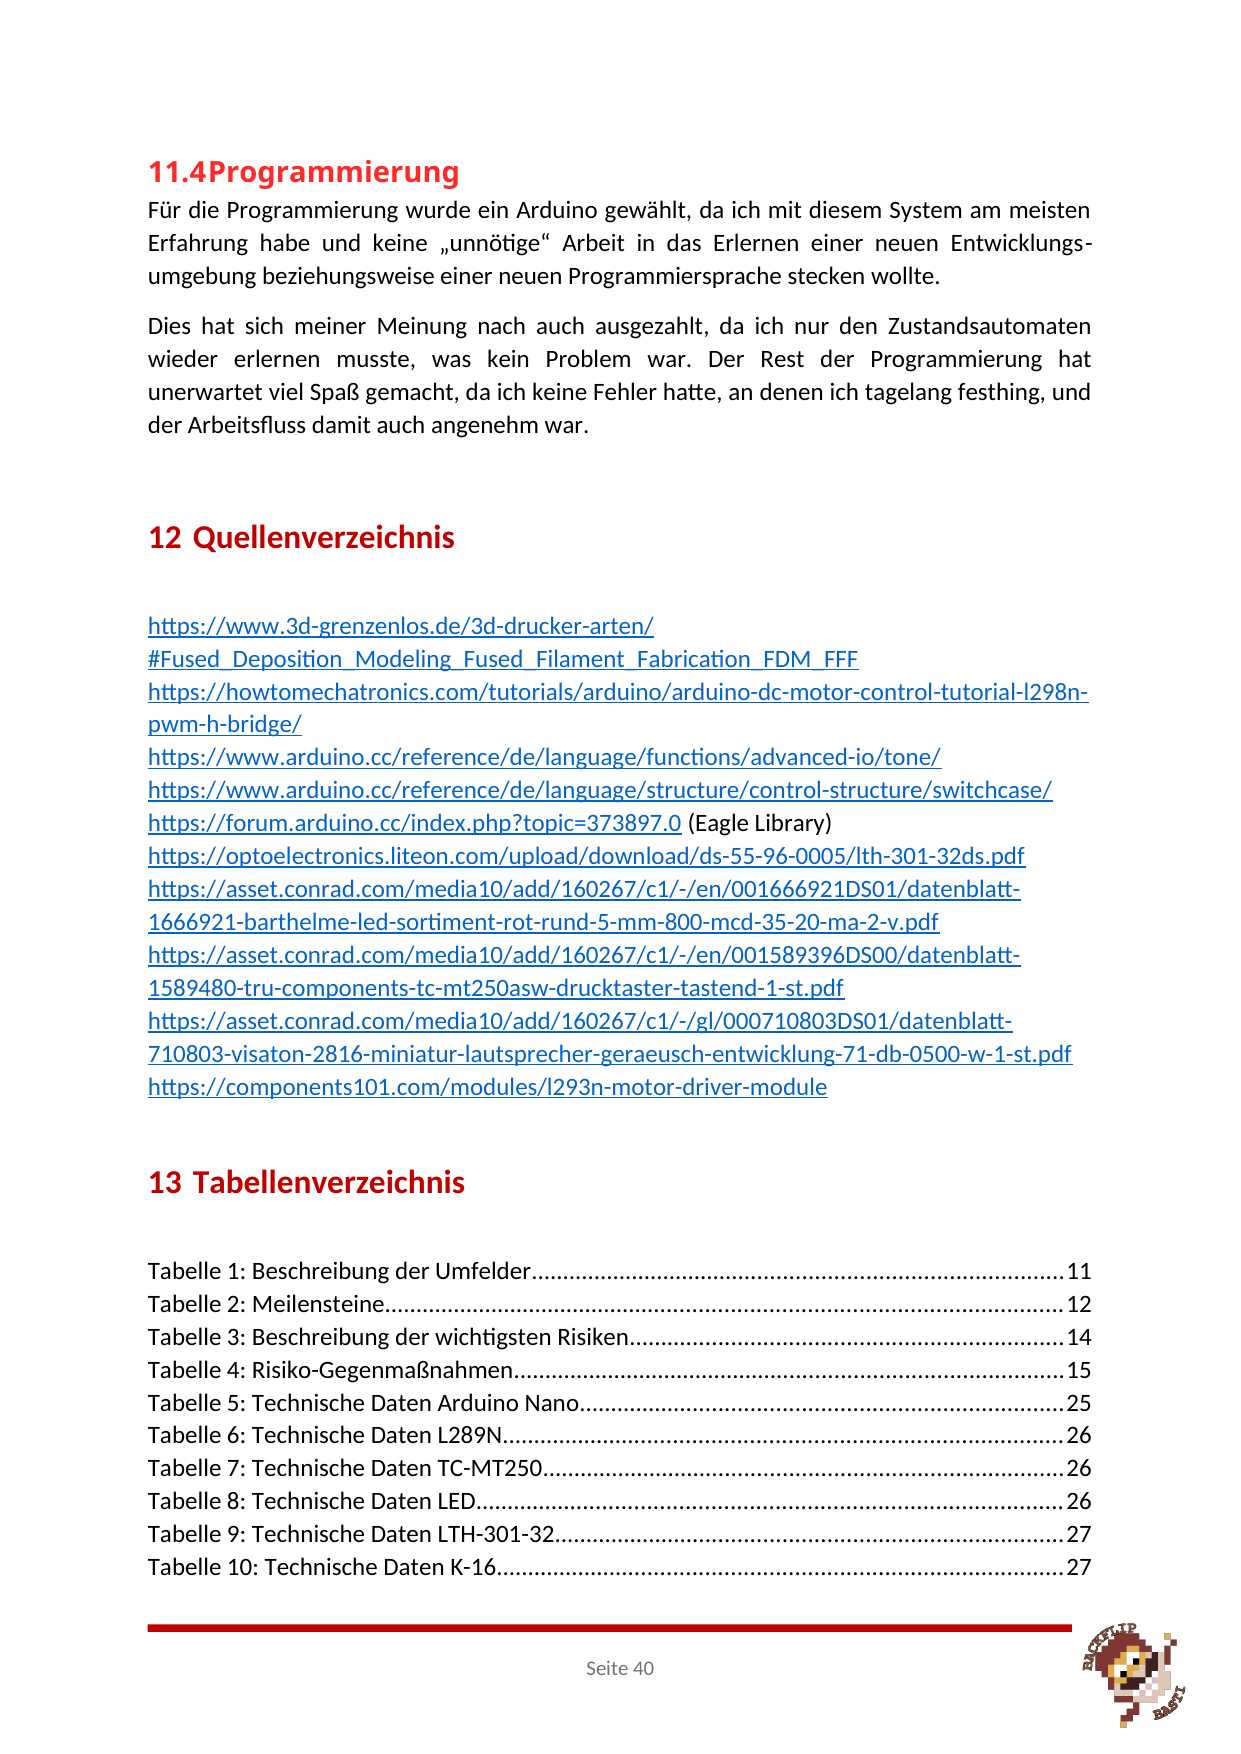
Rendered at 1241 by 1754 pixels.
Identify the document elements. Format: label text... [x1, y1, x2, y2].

text Tabellenverzeichnis [148, 1161, 1093, 1202]
text Tabelle 5: Technische Daten Arduino Nano 25 [148, 1387, 1093, 1417]
text Tabelle 1: Beschreibung der Umfelder 11 [148, 1255, 1093, 1286]
text Tabelle 7: Technische Daten TC-MT250 26 [148, 1452, 1093, 1483]
text Tabelle 8: Technische Daten LED 26 [148, 1485, 1093, 1516]
picture [1069, 1614, 1202, 1734]
subtitle Programmierung [148, 152, 1093, 191]
text Tabelle 6: Technische Daten L289N 26 [148, 1419, 1093, 1450]
text Tabelle 9: Technische Daten LTH-301-32 27 [148, 1518, 1093, 1549]
text Tabelle 10: Technische Daten K-16 27 [148, 1551, 1093, 1582]
text Dies hat sich meiner Meinung nach auch ausgezahlt, da ich nur den Zustandsautomaten wieder erlernen musste, was kein Problem war. Der Rest der Programmierung hat unerwartet viel Spaß gemacht, da ich keine Fehler hatte, an denen ich tagelang festhing, und der Arbeitsfluss damit auch angenehm war. [148, 310, 1093, 439]
text Tabelle 2: Meilensteine 12 [148, 1288, 1093, 1318]
text Quellenverzeichnis [148, 516, 1093, 557]
text Für die Programmierung wurde ein Arduino gewählt, da ich mit diesem System am meisten Erfahrung habe und keine „unnötige“ Arbeit in das Erlernen einer neuen Entwicklungsumgebung beziehungsweise einer neuen Programmiersprache stecken wollte. [148, 194, 1093, 291]
text https://www.3d-grenzenlos.de/3d-drucker-arten/#Fused_Deposition_Modeling_Fused_Filament_Fabrication_FDM_FFF https://howtomechatronics.com/tutorials/arduino/arduino-dc-motor-control-tutorial-l298n-pwm-h-bridge/ https://www.arduino.cc/reference/de/language/functions/advanced-io/tone/ https://www.arduino.cc/reference/de/language/structure/control-structure/switchcase/ https://forum.arduino.cc/index.php?topic=373897.0 (Eagle Library) https://optoelectronics.liteon.com/upload/download/ds-55-96-0005/lth-301-32ds.pdf https://asset.conrad.com/media10/add/160267/c1/-/en/001666921DS01/datenblatt-1666921-barthelme-led-sortiment-rot-rund-5-mm-800-mcd-35-20-ma-2-v.pdf https://asset.conrad.com/media10/add/160267/c1/-/en/001589396DS00/datenblatt-1589480-tru-components-tc-mt250asw-drucktaster-tastend-1-st.pdf https://asset.conrad.com/media10/add/160267/c1/-/gl/000710803DS01/datenblatt-710803-visaton-2816-miniatur-lautsprecher-geraeusch-entwicklung-71-db-0500-w-1-st.pdf https://components101.com/modules/l293n-motor-driver-module [148, 610, 1093, 1134]
text Tabelle 4: Risiko-Gegenmaßnahmen 15 [148, 1354, 1093, 1384]
text Tabelle 3: Beschreibung der wichtigsten Risiken 14 [148, 1321, 1093, 1351]
